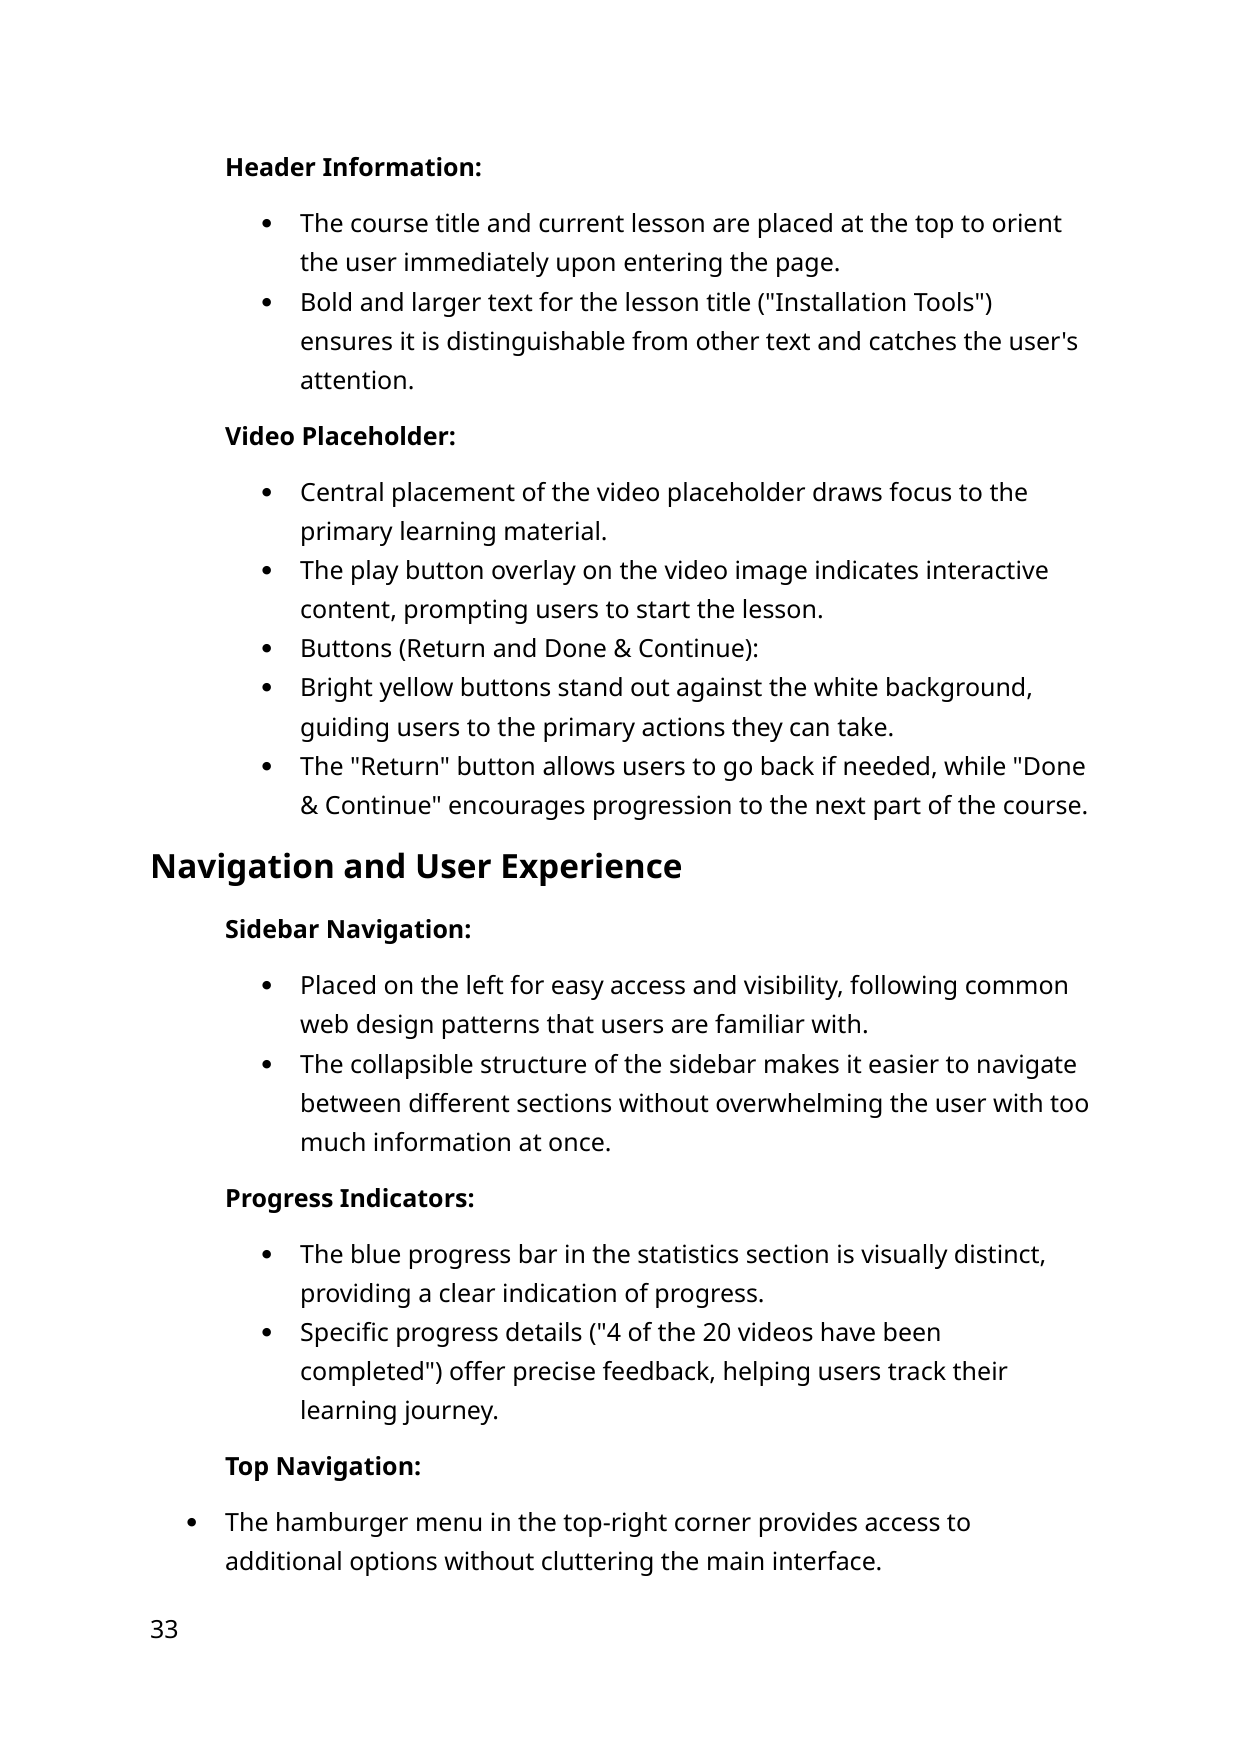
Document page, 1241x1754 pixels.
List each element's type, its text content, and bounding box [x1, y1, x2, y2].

text Header Information: [150, 150, 1090, 184]
list Specific progress details ("4 of the 20 videos have been completed") offer precise feedback, helping users track their learning journey. [262, 1315, 1090, 1427]
text Navigation and User Experience [150, 843, 1090, 889]
list Buttons (Return and Done & Continue): [262, 631, 1090, 665]
list The course title and current lesson are placed at the top to orient the user immediately upon entering the page. [262, 206, 1090, 279]
text Sidebar Navigation: [150, 912, 1090, 946]
list The play button overlay on the video image indicates interactive content, prompting users to start the lesson. [262, 552, 1090, 626]
list Central placement of the video placeholder draws focus to the primary learning material. [262, 474, 1090, 547]
list The hamburger menu in the top-right corner provides access to additional options without cluttering the main interface. [187, 1505, 1090, 1578]
list Bright yellow buttons stand out against the white background, guiding users to the primary actions they can take. [262, 670, 1090, 743]
text Progress Indicators: [150, 1181, 1090, 1214]
list Bold and larger text for the lesson title ("Installation Tools") ensures it is distinguishable from other text and catches the user's attention. [262, 284, 1090, 397]
list The blue progress bar in the statistics section is visually distinct, providing a clear indication of progress. [262, 1236, 1090, 1309]
list Placed on the left for easy access and visibility, following common web design patterns that users are familiar with. [262, 968, 1090, 1041]
list The collapsible structure of the sidebar makes it easier to navigate between different sections without overwhelming the user with too much information at once. [262, 1046, 1090, 1159]
list The "Return" button allows users to go back if needed, while "Done & Continue" encourages progression to the next part of the course. [262, 748, 1090, 822]
text Video Placeholder: [150, 418, 1090, 452]
text Top Navigation: [150, 1449, 1090, 1483]
